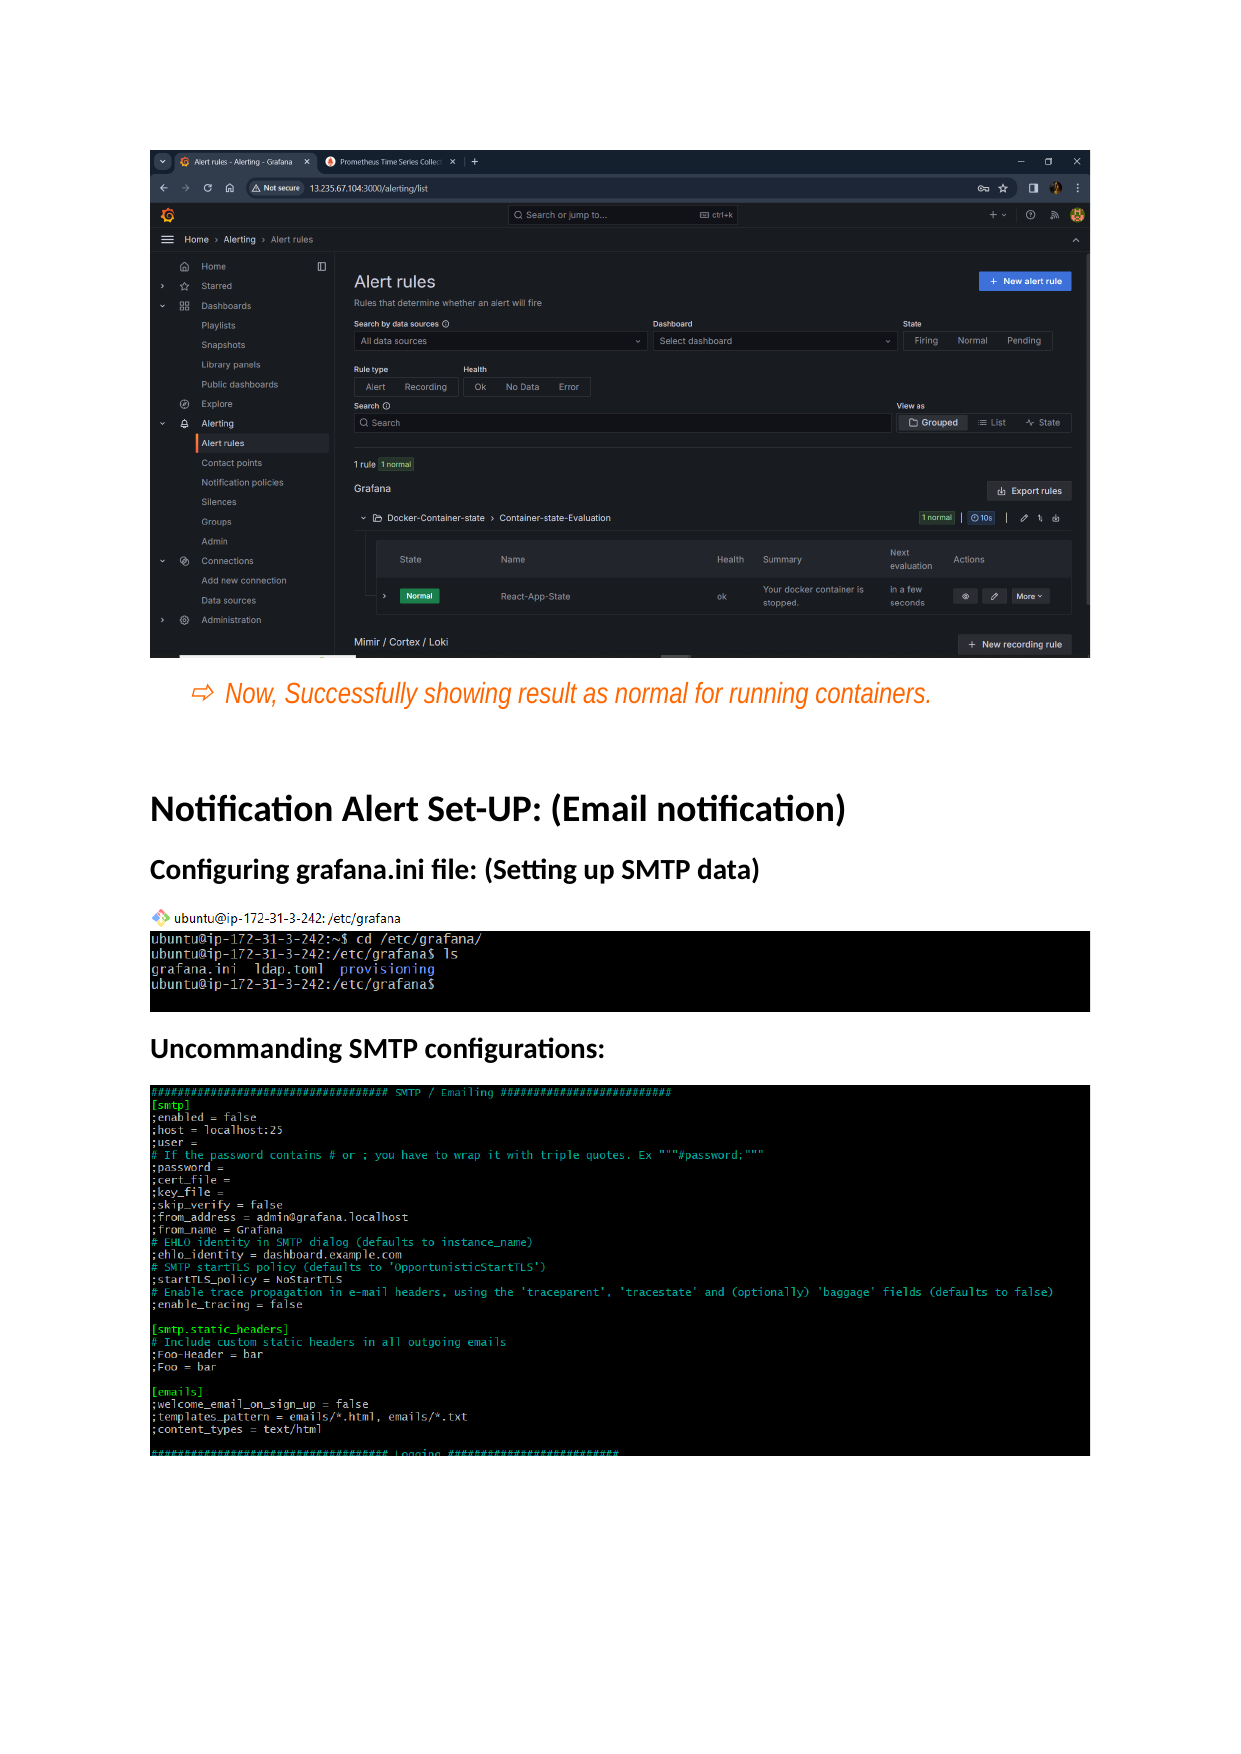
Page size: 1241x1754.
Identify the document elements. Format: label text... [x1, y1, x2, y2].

text Notification Alert Set-UP: (Email notification) [150, 785, 1090, 831]
list Now, Successfully showing result as normal for running containers. [187, 677, 1090, 710]
picture [150, 906, 1091, 1012]
picture [150, 150, 1091, 658]
text Uncommanding SMTP configurations: [150, 1031, 1090, 1066]
text Configuring grafana.ini file: (Setting up SMTP data) [150, 851, 1090, 886]
picture [150, 1085, 1091, 1456]
